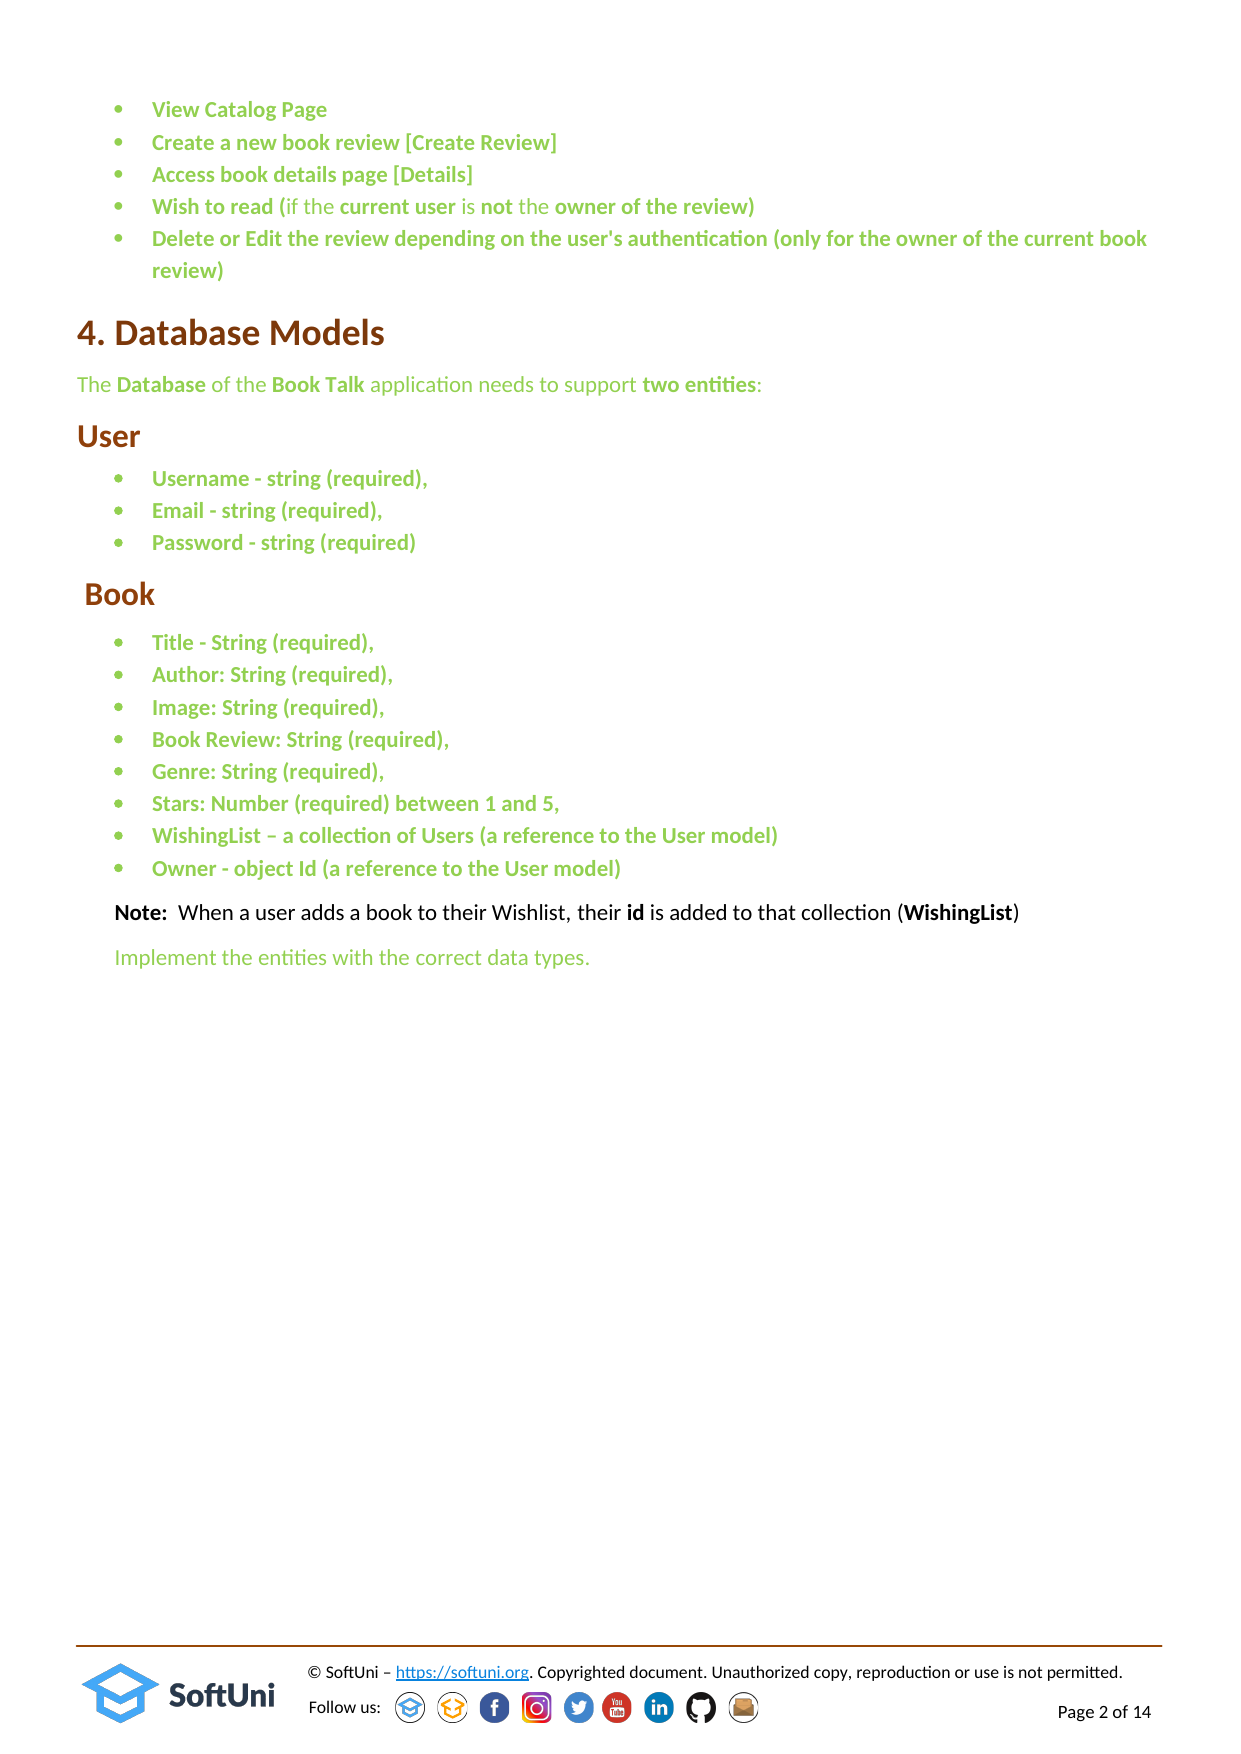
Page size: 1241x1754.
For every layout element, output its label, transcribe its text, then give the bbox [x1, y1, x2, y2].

picture [665, 1692, 674, 1701]
picture [564, 1692, 594, 1723]
list Wish to read (if the current user is not the owner of the review) [114, 192, 1163, 220]
text Implement the entities with the correct data types. [114, 943, 1163, 971]
picture [75, 1658, 281, 1729]
picture [479, 1692, 510, 1723]
list Username - string (required), [114, 464, 1163, 492]
list Image: String (required), [114, 693, 1163, 721]
text The Database of the Book Talk application needs to support two entities: [77, 370, 1163, 398]
picture [658, 1705, 667, 1714]
text Note: When a user adds a book to their Wishlist, their id is added to that collection (WishingList) [114, 898, 1163, 926]
list Stars: Number (required) between 1 and 5, [114, 789, 1163, 817]
list Access book details page [Details] [114, 160, 1163, 188]
list Email - string (required), [114, 496, 1163, 524]
list Delete or Edit the review depending on the user's authentication (only for the owner of the current book review) [114, 224, 1163, 284]
picture [686, 1692, 716, 1723]
picture [644, 1714, 653, 1723]
subtitle Database Models [77, 309, 1163, 355]
picture [665, 1714, 674, 1723]
list Create а new book review [Create Review] [114, 128, 1163, 156]
list Author: String (required), [114, 661, 1163, 688]
picture [602, 1692, 632, 1723]
list View Catalog Page [114, 95, 1163, 123]
picture [437, 1692, 468, 1723]
picture [644, 1692, 653, 1701]
subtitle Book [77, 573, 1163, 614]
picture [395, 1692, 425, 1723]
list Genre: String (required), [114, 757, 1163, 785]
list WishingList – a collection of Users (a reference to the User model) [114, 821, 1163, 849]
picture [522, 1692, 552, 1723]
subtitle User [77, 415, 1163, 456]
picture [728, 1692, 759, 1723]
list Owner - object Id (a reference to the User model) [114, 854, 1163, 882]
list Title - String (required), [114, 628, 1163, 656]
list Book Review: String (required), [114, 725, 1163, 753]
list Password - string (required) [114, 528, 1163, 557]
